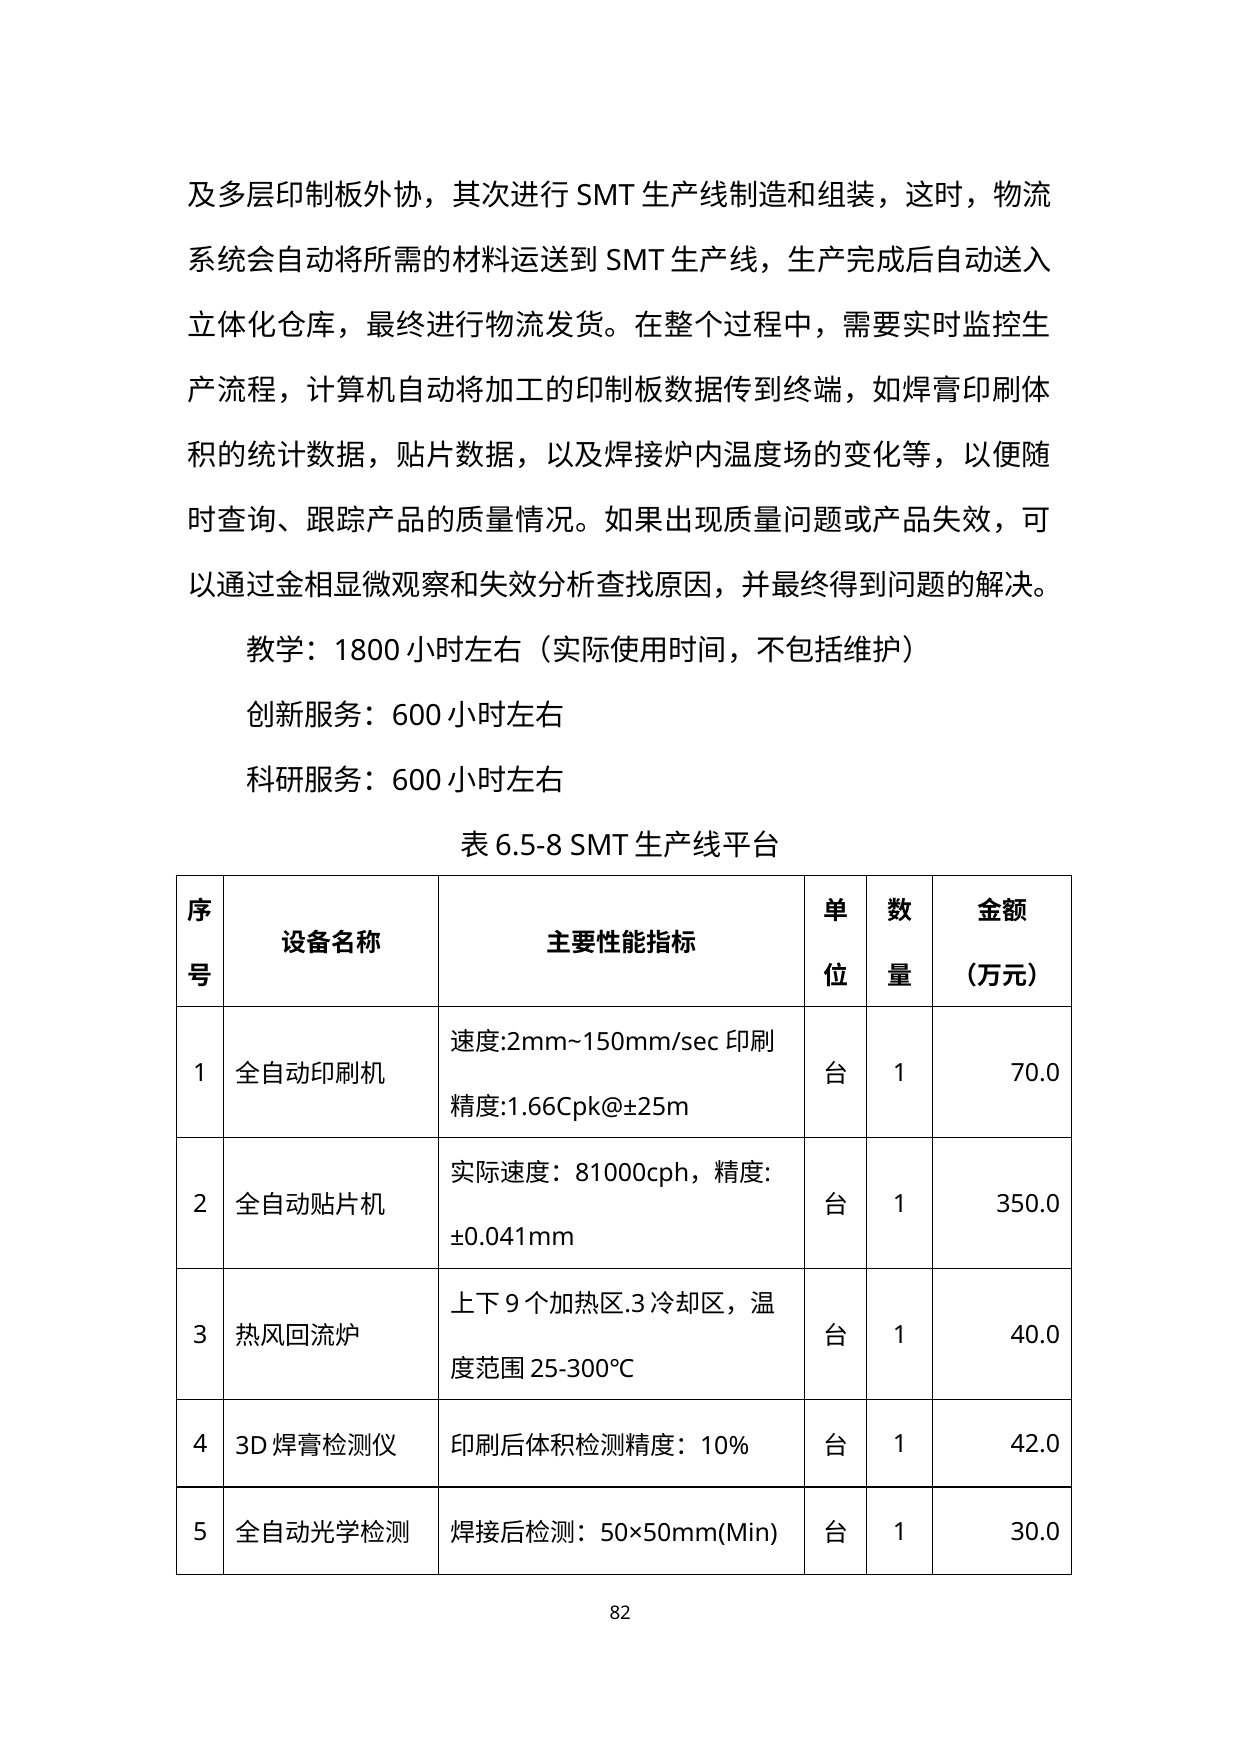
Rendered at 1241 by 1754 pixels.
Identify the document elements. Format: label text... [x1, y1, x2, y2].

table_cell 1 [867, 1400, 932, 1486]
table_header 设备名称 [224, 876, 438, 1006]
table_cell 1 [177, 1007, 223, 1137]
table_cell 台 [805, 1400, 866, 1486]
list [187, 160, 1053, 615]
table_cell 1 [867, 1007, 932, 1137]
table_header 金额 （万元） [933, 876, 1071, 1006]
table_header 序号 [177, 876, 223, 1006]
table_cell 台 [805, 1007, 866, 1137]
table_cell 印刷后体积检测精度：10% [439, 1400, 804, 1486]
table_cell 4 [177, 1400, 223, 1486]
table_cell 台 [805, 1138, 866, 1268]
table_cell 全自动贴片机 [224, 1138, 438, 1268]
table_header 主要性能指标 [439, 876, 804, 1006]
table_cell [439, 1488, 804, 1574]
table_cell 2 [177, 1138, 223, 1268]
table_cell 台 [805, 1488, 866, 1574]
table_cell 42.0 [933, 1400, 1071, 1486]
table_cell 1 [867, 1488, 932, 1574]
table_cell 上下9个加热区.3冷却区，温度范围25-300℃ [439, 1269, 804, 1399]
table_cell 70.0 [933, 1007, 1071, 1137]
table_cell 30.0 [933, 1488, 1071, 1574]
table_cell 350.0 [933, 1138, 1071, 1268]
table_cell 实际速度：81000cph，精度:±0.041mm [439, 1138, 804, 1268]
list 科研服务：600小时左右 [187, 745, 1053, 810]
table_header 单位 [805, 876, 866, 1006]
table_cell 台 [805, 1269, 866, 1399]
table_cell 40.0 [933, 1269, 1071, 1399]
table_cell 3D焊膏检测仪 [224, 1400, 438, 1486]
list 教学：1800小时左右（实际使用时间，不包括维护） [187, 615, 1053, 680]
text 表6.5-8 SMT生产线平台 [187, 810, 1053, 875]
table_header 数量 [867, 876, 932, 1006]
table_cell 速度:2mm~150mm/sec 印刷精度:1.66Cpk@±25m [439, 1007, 804, 1137]
table_cell 全自动印刷机 [224, 1007, 438, 1137]
table_cell 1 [867, 1269, 932, 1399]
table_cell 3 [177, 1269, 223, 1399]
table_cell 1 [867, 1138, 932, 1268]
table_cell 全自动光学检测仪 [224, 1488, 438, 1574]
table_cell 热风回流炉 [224, 1269, 438, 1399]
list 创新服务：600小时左右 [187, 680, 1053, 745]
table_cell 5 [177, 1488, 223, 1574]
